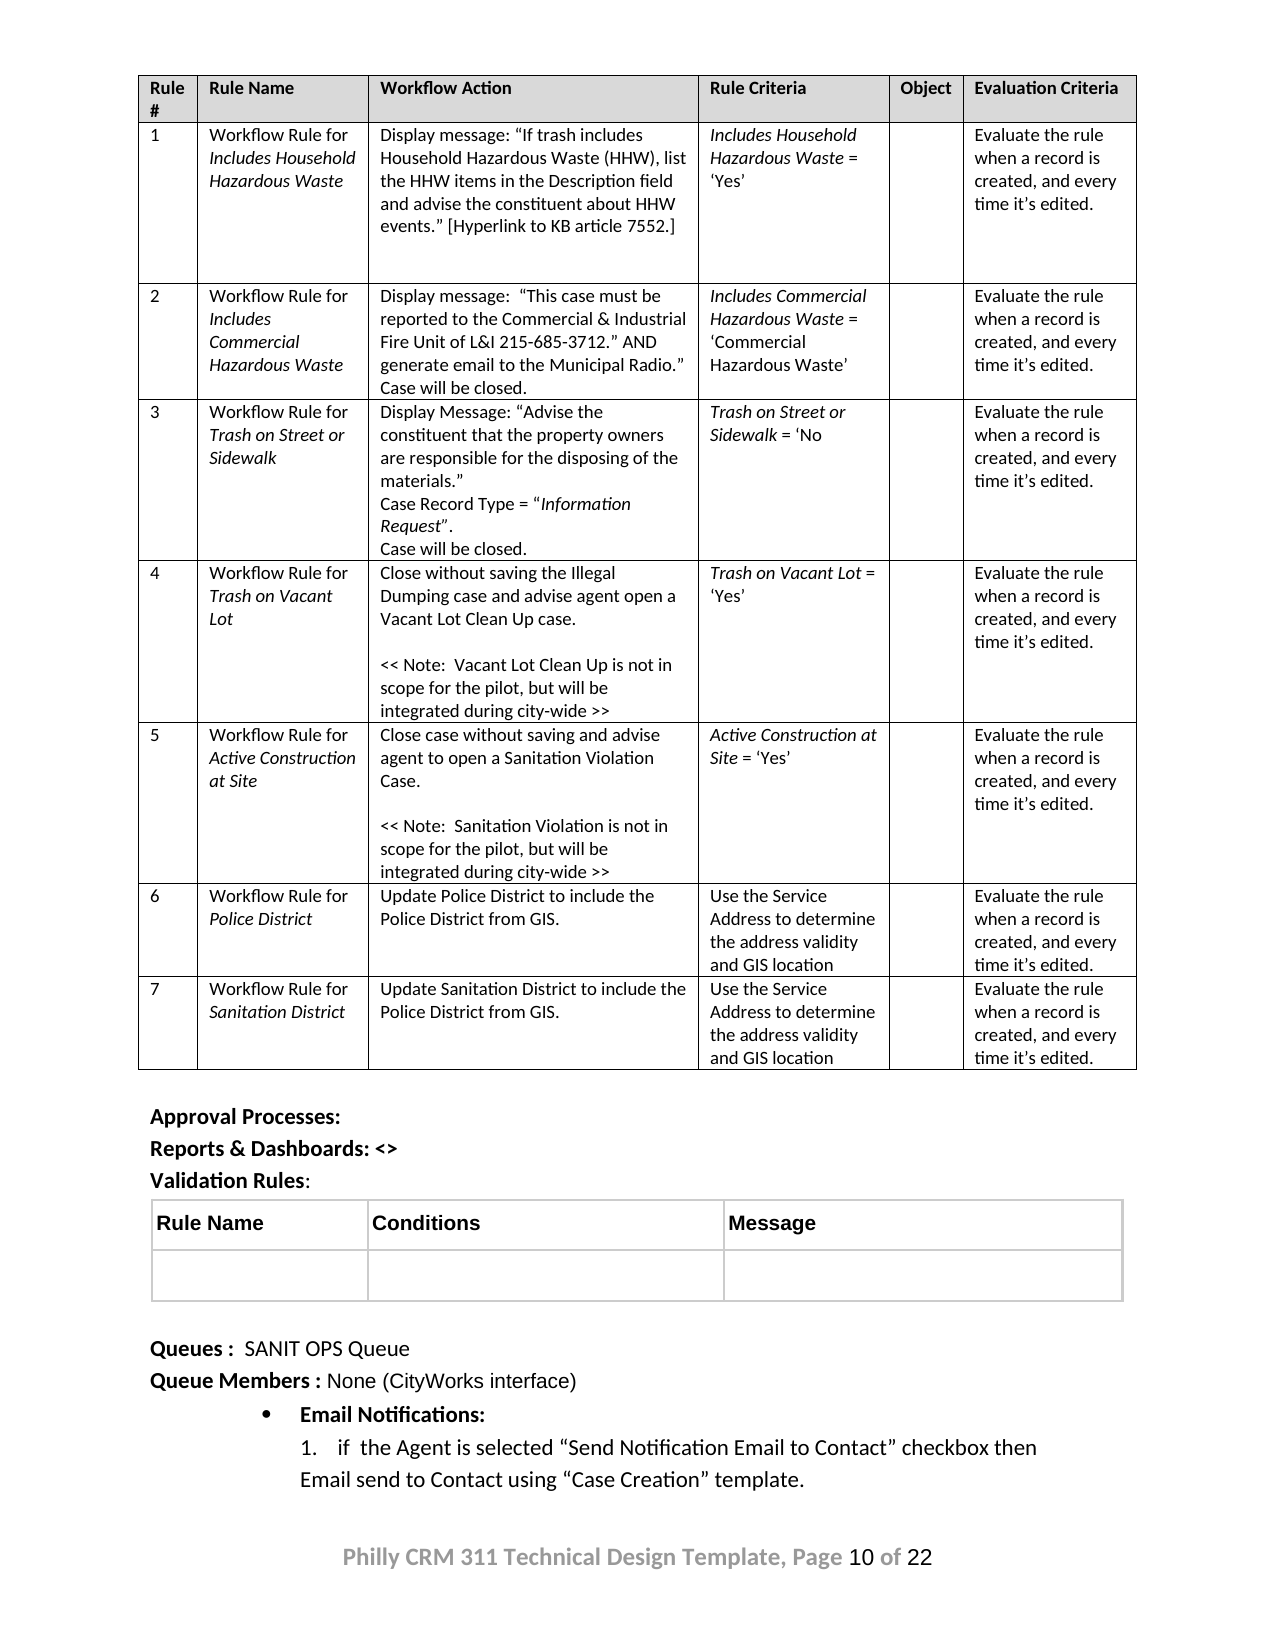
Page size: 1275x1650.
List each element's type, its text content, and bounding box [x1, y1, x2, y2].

table_cell 1 [139, 123, 197, 283]
text Approval Processes: [150, 1102, 1125, 1130]
table_cell Evaluate the rule when a record is created, and every time it’s edited. [964, 884, 1136, 976]
table_cell Evaluate the rule when a record is created, and every time it’s edited. [964, 123, 1136, 283]
table_cell Evaluate the rule when a record is created, and every time it’s edited. [964, 284, 1136, 399]
table_cell Trash on Street or Sidewalk = ‘No [699, 400, 889, 560]
table_header Workflow Action [369, 76, 698, 122]
table_cell [890, 561, 963, 722]
table_header Object [890, 76, 963, 122]
table_cell Close without saving the Illegal Dumping case and advise agent open a Vacant Lot Clean Up case. << Note: Vacant Lot Clean Up is not in scope for the pilot, but will be integrated during city-wide >> [369, 561, 698, 722]
table_cell Display message: “If trash includes Household Hazardous Waste (HHW), list the HHW items in the Description field and advise the constituent about HHW events.” [Hyperlink to KB article 7552.] [369, 123, 698, 283]
text Validation Rules: [150, 1166, 1125, 1194]
table_cell 6 [139, 884, 197, 976]
table_cell Use the Service Address to determine the address validity and GIS location [699, 884, 889, 976]
text Queues : SANIT OPS Queue [234, 1334, 1125, 1362]
table_cell [890, 400, 963, 560]
table_cell Use the Service Address to determine the address validity and GIS location [699, 977, 889, 1069]
table_cell Update Sanitation District to include the Police District from GIS. [369, 977, 698, 1069]
table_header Message [725, 1201, 1121, 1249]
table_cell [890, 284, 963, 399]
table_cell Close case without saving and advise agent to open a Sanitation Violation Case. << Note: Sanitation Violation is not in scope for the pilot, but will be integrated during city-wide >> [369, 723, 698, 883]
table_cell Evaluate the rule when a record is created, and every time it’s edited. [964, 723, 1136, 883]
table_cell Display Message: “Advise the constituent that the property owners are responsible for the disposing of the materials.” Case Record Type = “Information Request”. Case will be closed. [369, 400, 698, 560]
table_cell [369, 1251, 723, 1300]
table_cell 4 [139, 561, 197, 722]
text Queue Members : None (CityWorks interface) [150, 1366, 1125, 1394]
table_header Rule # [139, 76, 197, 122]
list Email Notifications: [262, 1398, 1125, 1429]
table_cell 3 [139, 400, 197, 560]
text Email send to Contact using “Case Creation” template. [300, 1466, 1125, 1493]
table_cell Workflow Rule for Includes Household Hazardous Waste [198, 123, 368, 283]
list if the Agent is selected “Send Notification Email to Contact” checkbox then [300, 1433, 1125, 1461]
table_cell Trash on Vacant Lot = ‘Yes’ [699, 561, 889, 722]
table_cell [890, 977, 963, 1069]
table_cell Update Police District to include the Police District from GIS. [369, 884, 698, 976]
table_cell 2 [139, 284, 197, 399]
table_header Rule Name [198, 76, 368, 122]
table_cell Evaluate the rule when a record is created, and every time it’s edited. [964, 977, 1136, 1069]
table_cell Workflow Rule for Active Construction at Site [198, 723, 368, 883]
table_cell Workflow Rule for Sanitation District [198, 977, 368, 1069]
table_cell Workflow Rule for Includes Commercial Hazardous Waste [198, 284, 368, 399]
table_cell Display message: “This case must be reported to the Commercial & Industrial Fire Unit of L&I 215-685-3712.” AND generate email to the Municipal Radio.” Case will be closed. [369, 284, 698, 399]
table_cell [890, 884, 963, 976]
table_cell [153, 1251, 367, 1300]
table_cell [890, 723, 963, 883]
table_header Rule Name [153, 1201, 367, 1249]
table_cell [725, 1251, 1121, 1300]
table_header Evaluation Criteria [964, 76, 1136, 122]
table_cell Workflow Rule for Trash on Street or Sidewalk [198, 400, 368, 560]
table_cell 5 [139, 723, 197, 883]
table_cell [890, 123, 963, 283]
table_cell Evaluate the rule when a record is created, and every time it’s edited. [964, 400, 1136, 560]
table_cell 7 [139, 977, 197, 1069]
table_cell Evaluate the rule when a record is created, and every time it’s edited. [964, 561, 1136, 722]
table_cell Active Construction at Site = ‘Yes’ [699, 723, 889, 883]
table_header Conditions [369, 1201, 723, 1249]
table_cell Includes Household Hazardous Waste = ‘Yes’ [699, 123, 889, 283]
table_header Rule Criteria [699, 76, 889, 122]
table_cell Workflow Rule for Police District [198, 884, 368, 976]
table_cell Workflow Rule for Trash on Vacant Lot [198, 561, 368, 722]
text Reports & Dashboards: <> [150, 1134, 1125, 1162]
table_cell Includes Commercial Hazardous Waste = ‘Commercial Hazardous Waste’ [699, 284, 889, 399]
